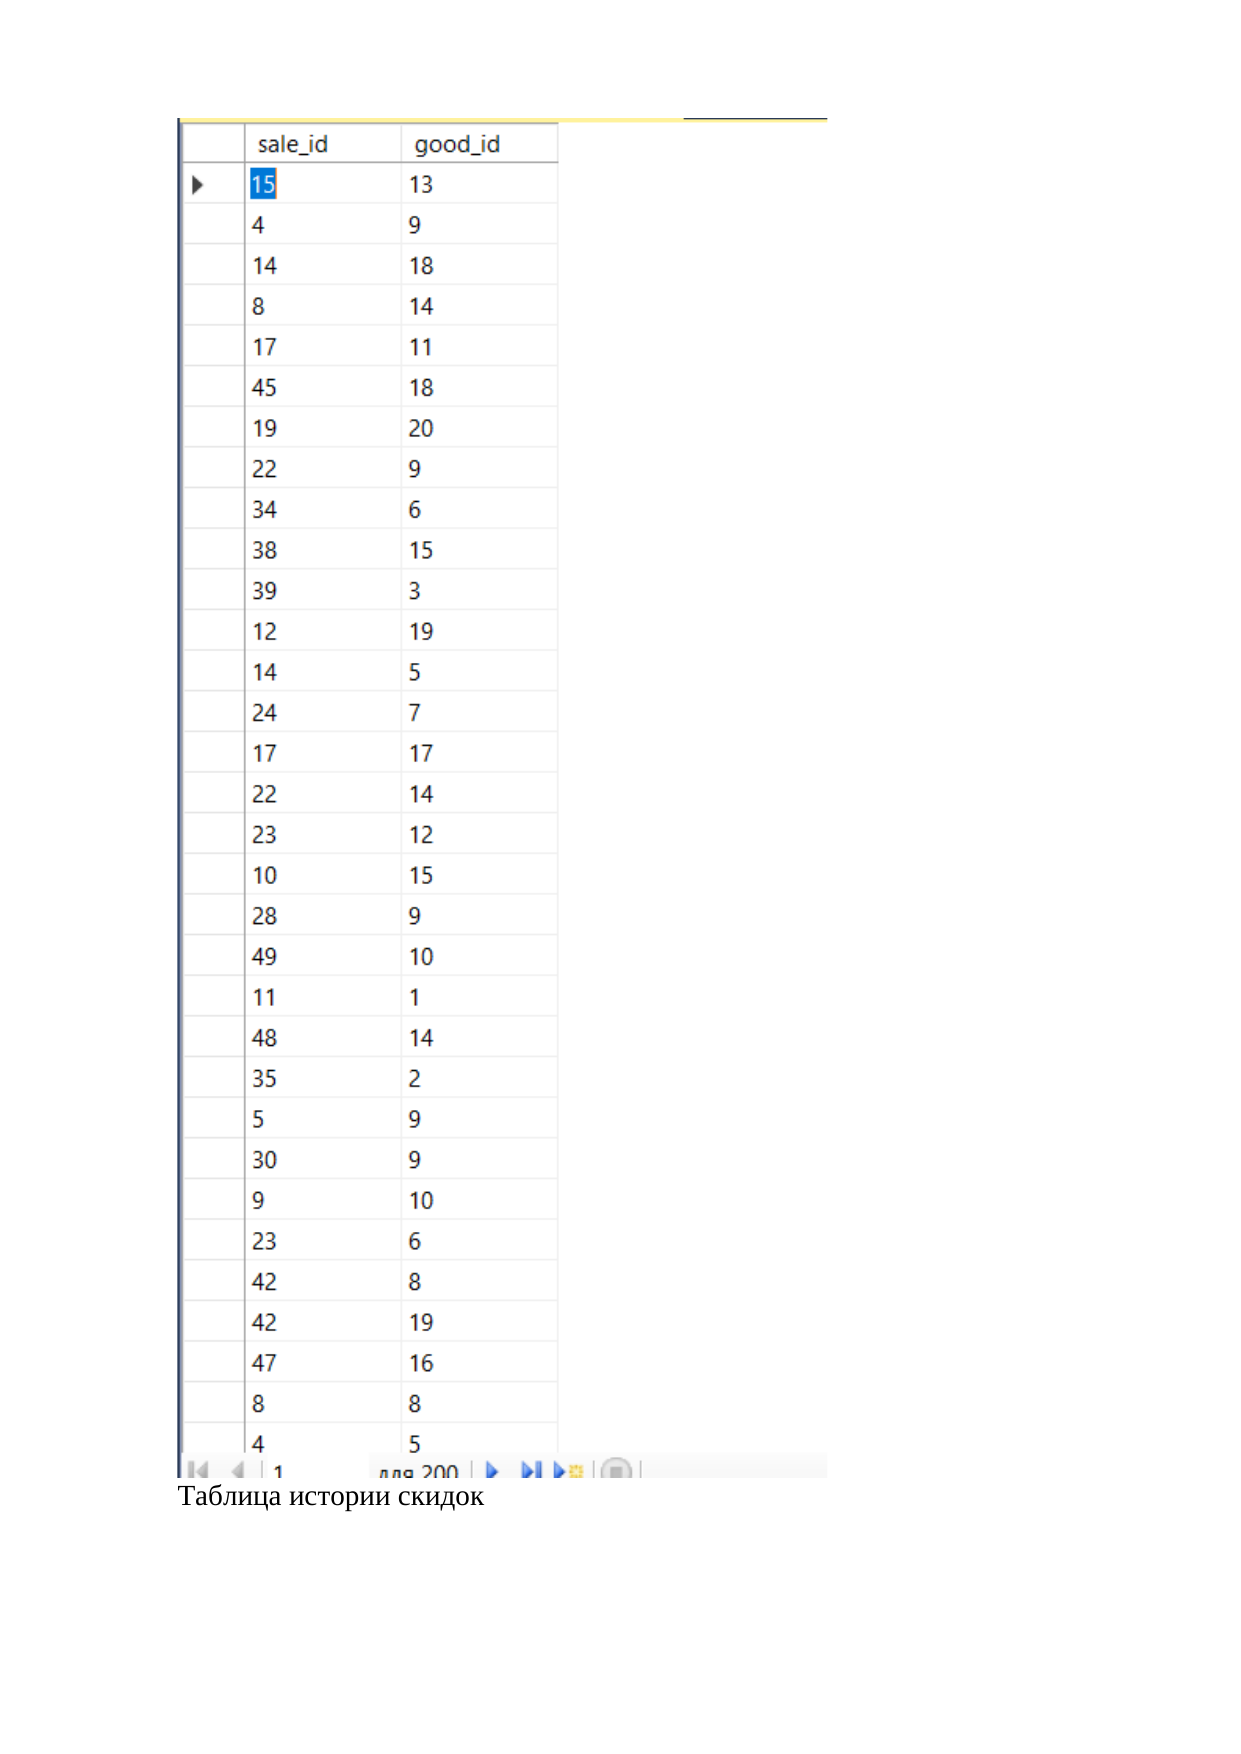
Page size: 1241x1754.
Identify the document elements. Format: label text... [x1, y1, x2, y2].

picture [177, 118, 828, 1478]
text Таблица истории скидок [177, 1478, 1152, 1511]
